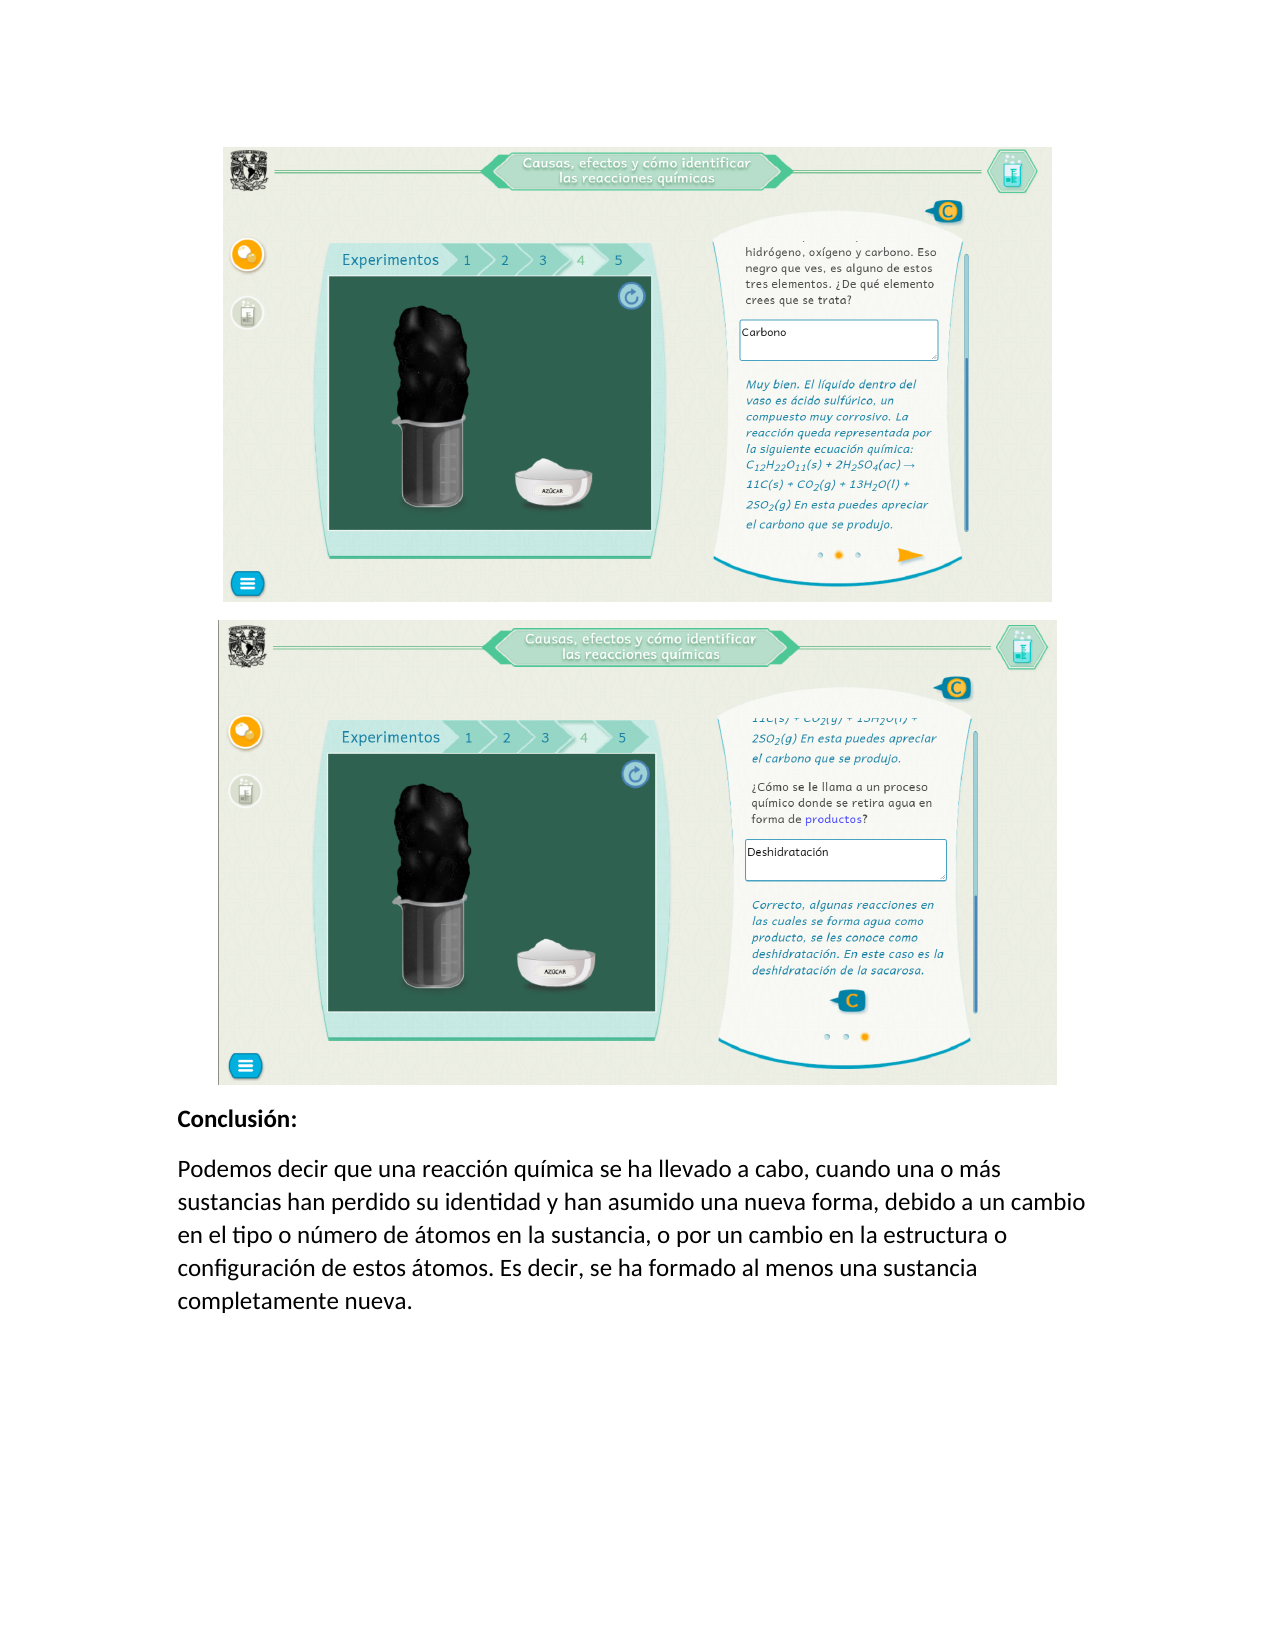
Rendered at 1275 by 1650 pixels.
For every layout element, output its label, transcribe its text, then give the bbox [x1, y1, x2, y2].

picture [223, 147, 1052, 602]
picture [218, 620, 1057, 1085]
text Podemos decir que una reacción química se ha llevado a cabo, cuando una o más sustancias han perdido su identidad y han asumido una nueva forma, debido a un cambio en el tipo o número de átomos en la sustancia, o por un cambio en la estructura o configuración de estos átomos. Es decir, se ha formado al menos una sustancia completamente nueva. [177, 1153, 1098, 1315]
text Conclusión: [177, 1104, 1098, 1134]
